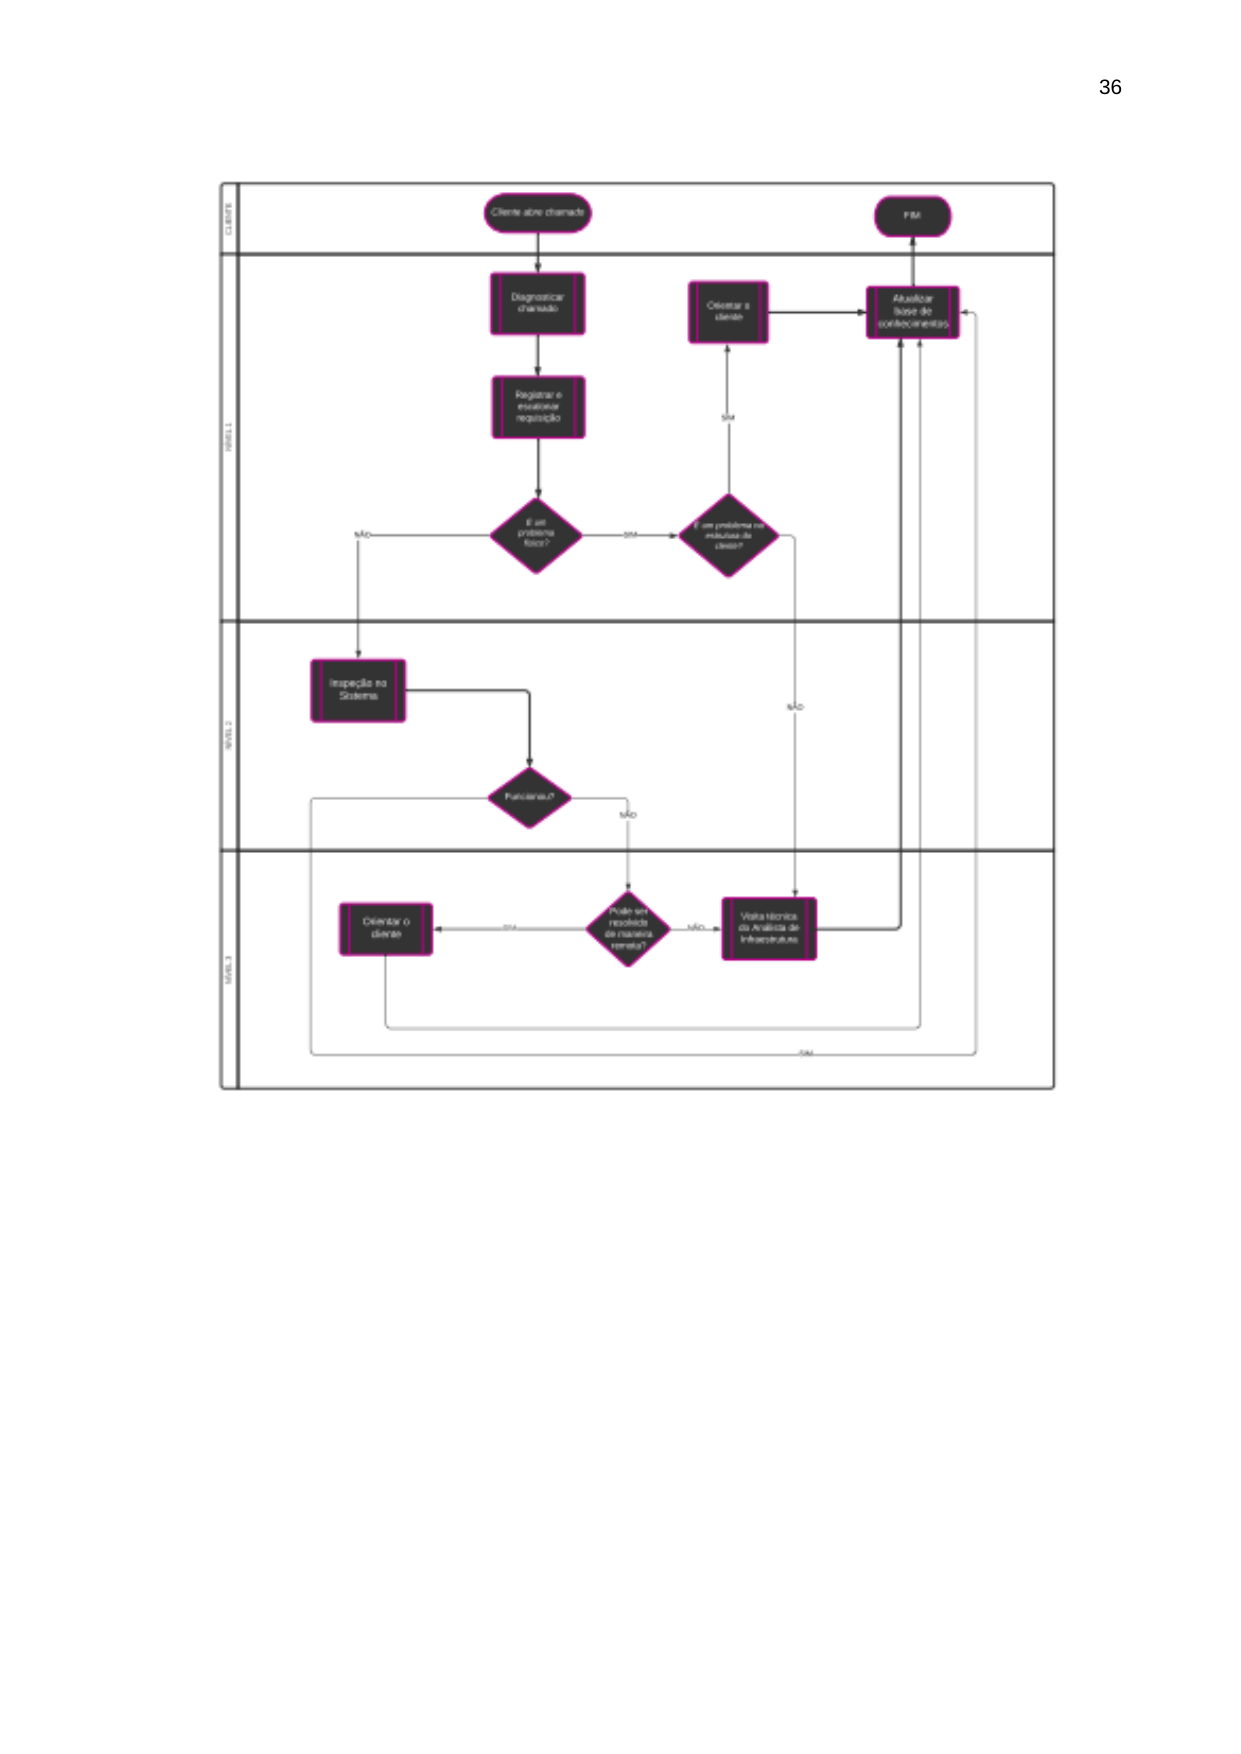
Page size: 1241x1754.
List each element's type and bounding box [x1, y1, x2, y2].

picture [177, 177, 1100, 1098]
